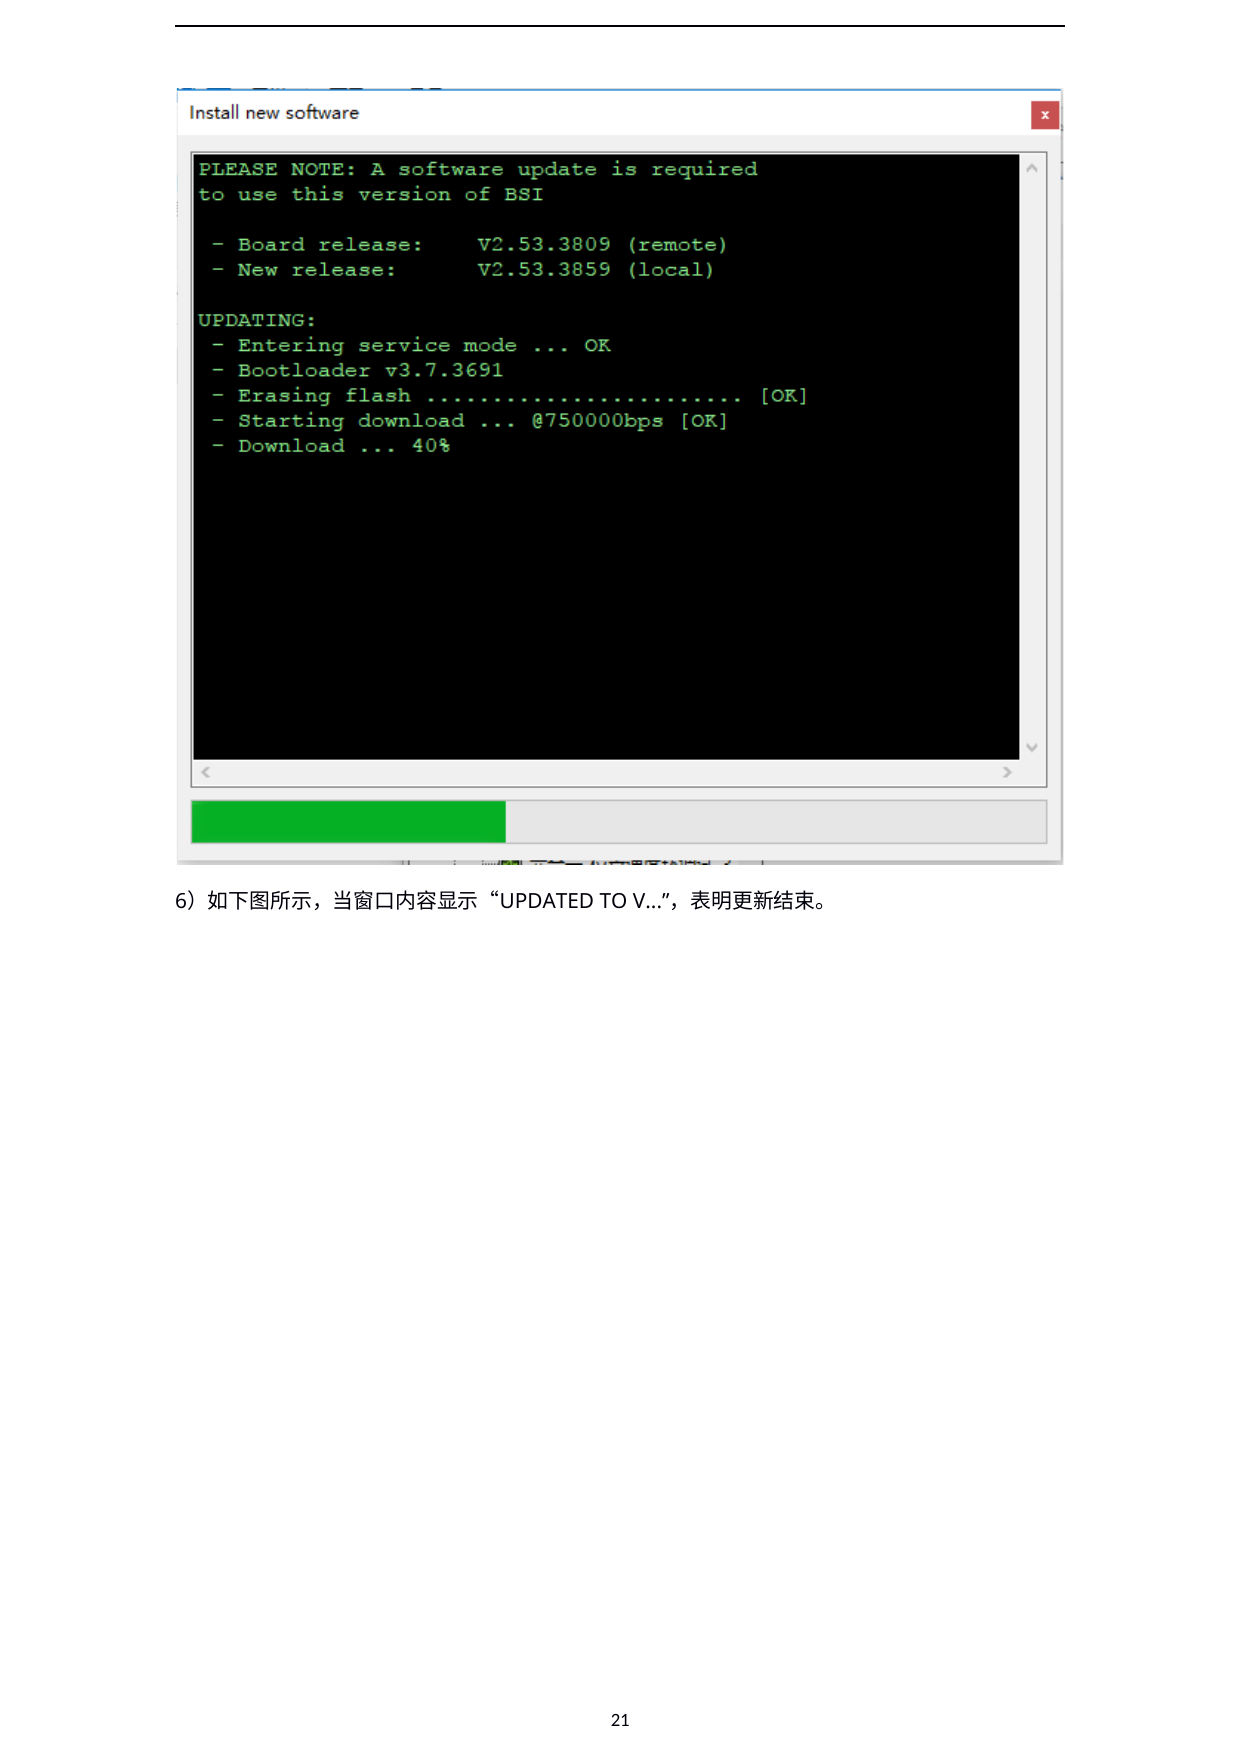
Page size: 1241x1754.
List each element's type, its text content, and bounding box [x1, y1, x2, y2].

picture [176, 88, 1064, 865]
text 6）如下图所示，当窗口内容显示“UPDATED TO V...”，表明更新结束。 [175, 884, 1065, 914]
